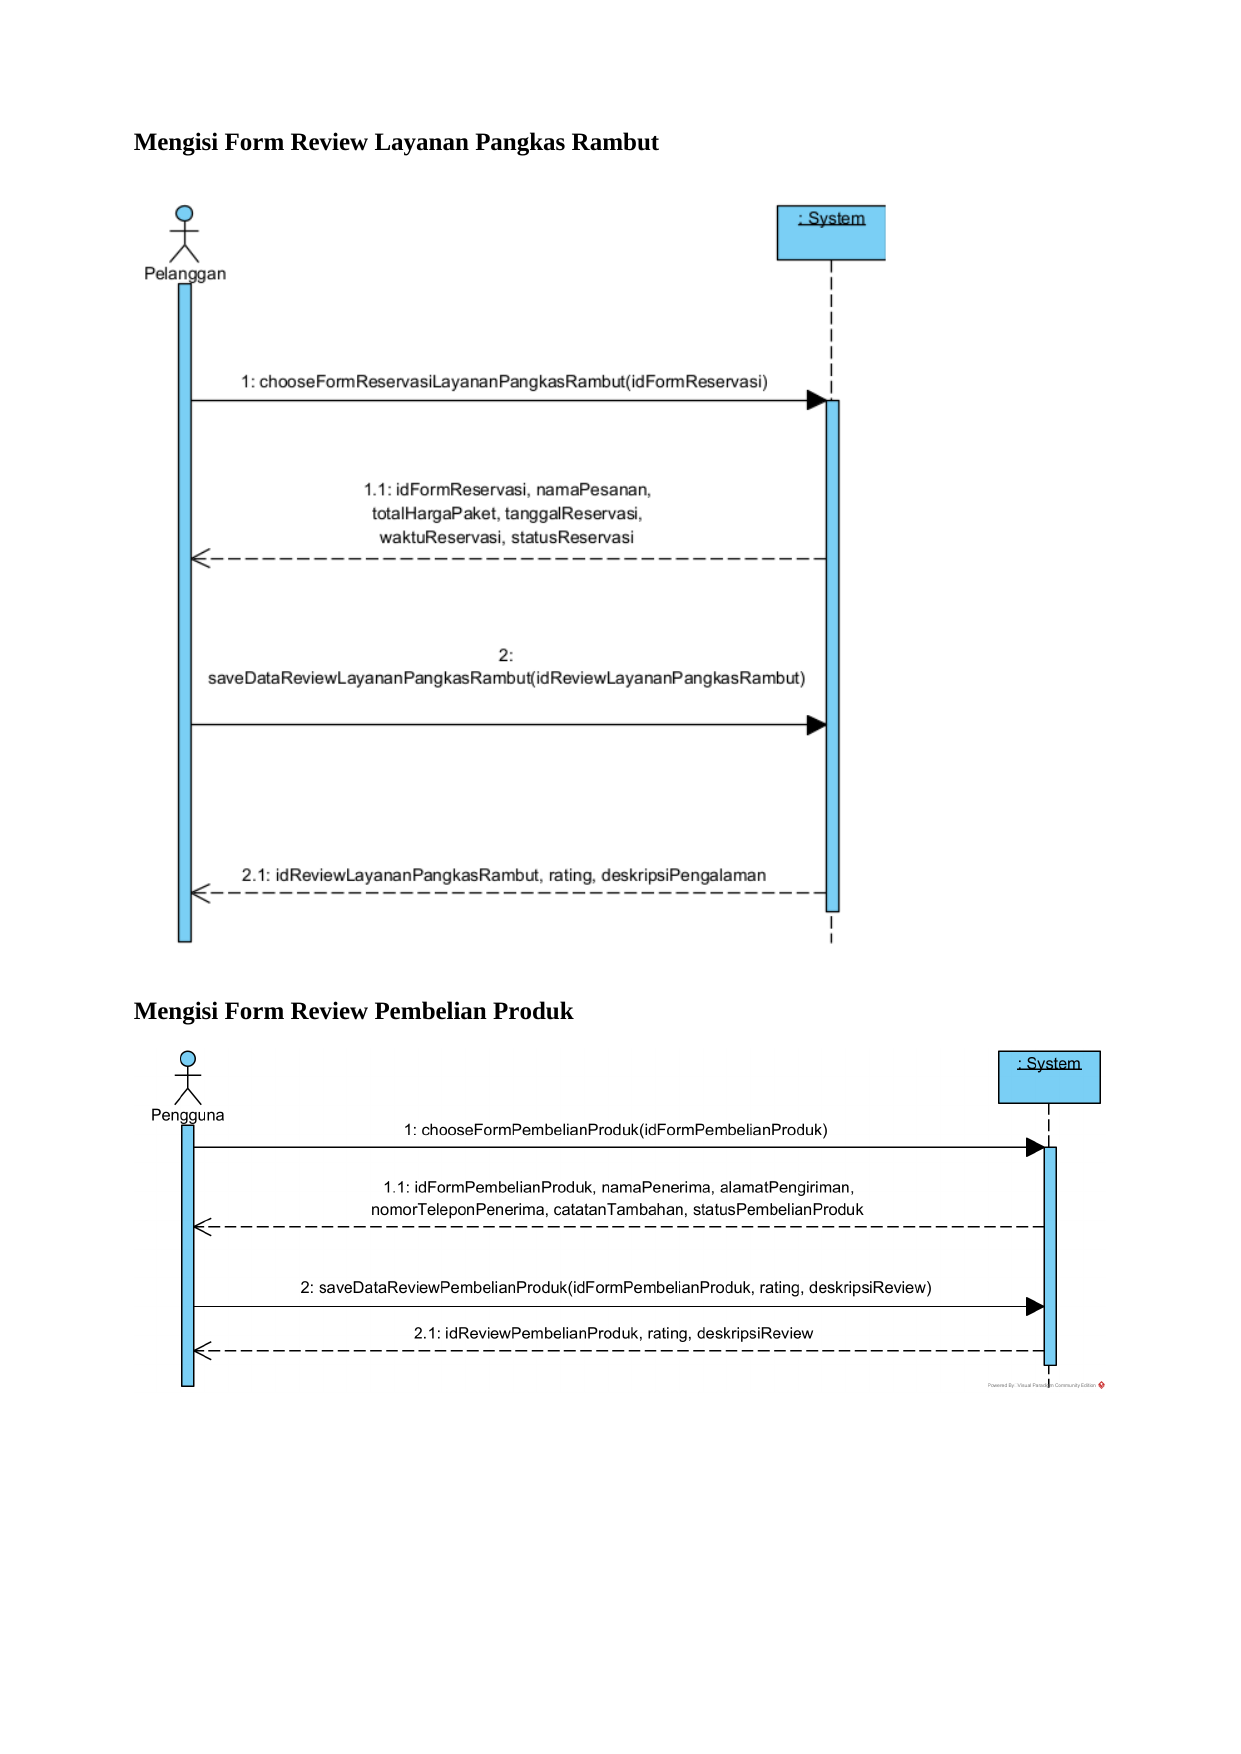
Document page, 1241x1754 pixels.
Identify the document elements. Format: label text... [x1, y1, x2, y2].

text Mengisi Form Review Layanan Pangkas Rambut [133, 127, 873, 156]
picture [133, 180, 886, 974]
picture [133, 1048, 1107, 1393]
text Mengisi Form Review Pembelian Produk [133, 996, 873, 1025]
